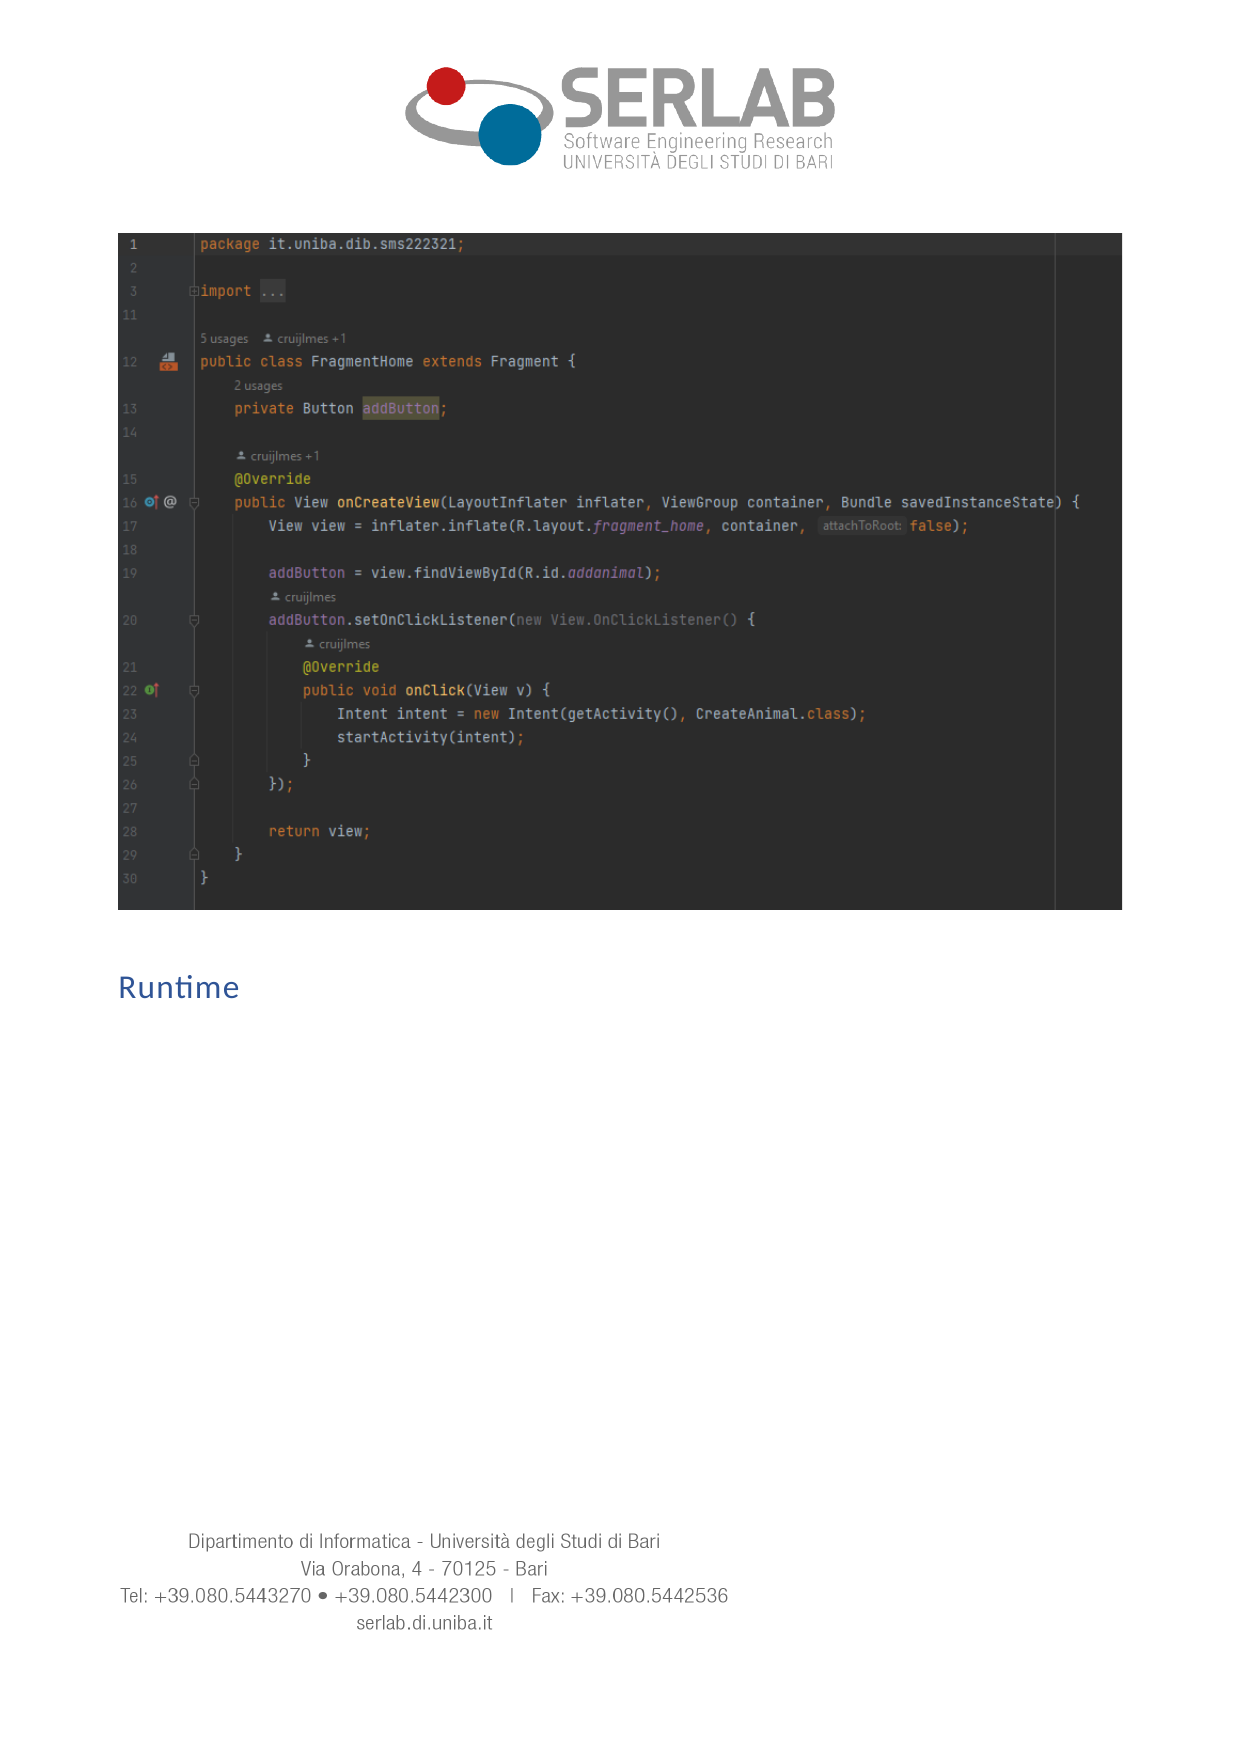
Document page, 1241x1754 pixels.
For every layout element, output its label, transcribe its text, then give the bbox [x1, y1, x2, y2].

picture [118, 233, 1123, 910]
subtitle Runtime [118, 966, 1122, 1007]
picture [118, 1531, 730, 1636]
picture [400, 65, 840, 171]
